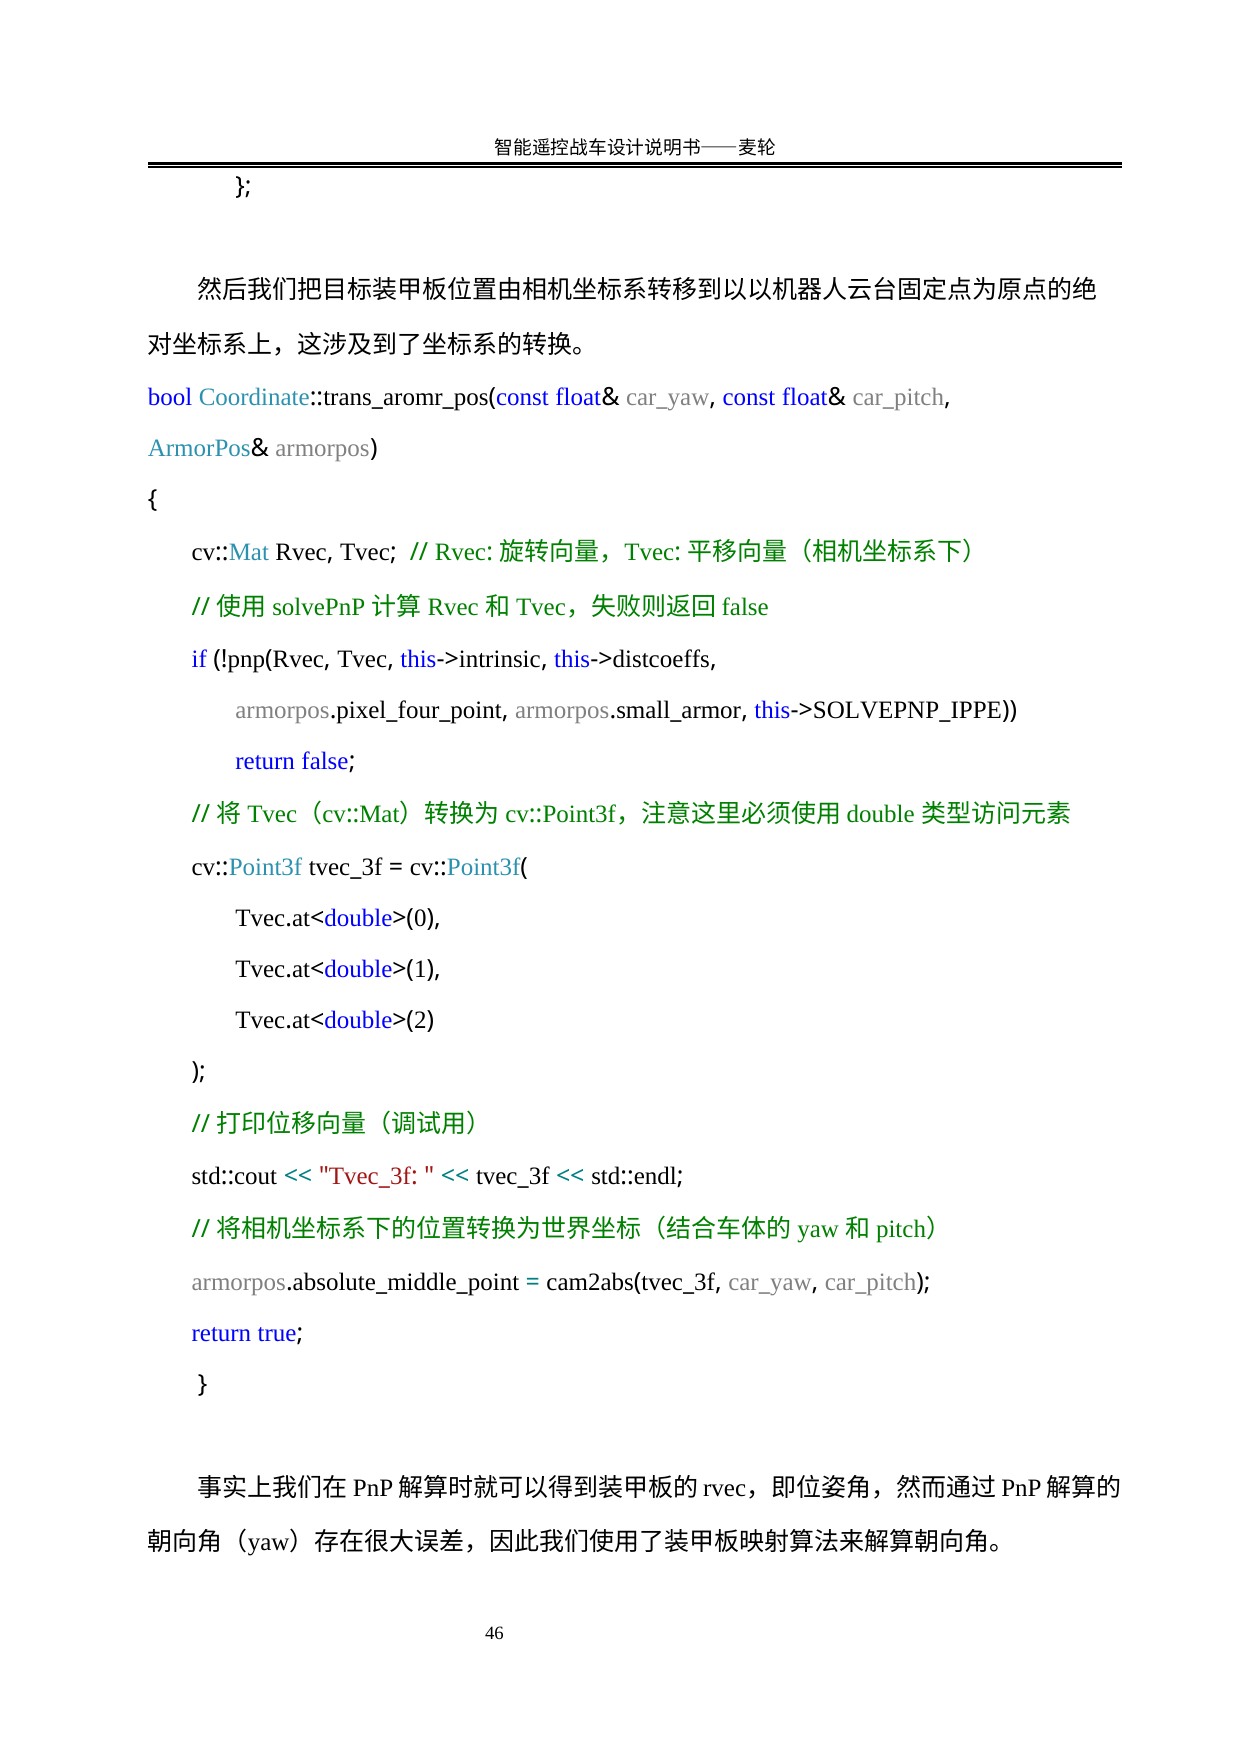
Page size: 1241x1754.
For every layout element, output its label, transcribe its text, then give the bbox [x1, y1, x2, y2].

text ); [148, 1052, 1122, 1086]
text cv::Point3f tvec_3f = cv::Point3f( [148, 848, 1122, 882]
text // 打印位移向量（调试用） [148, 1103, 1122, 1139]
text bool Coordinate::trans_aromr_pos(const float& car_yaw, const float& car_pitch, [148, 379, 1122, 413]
text std::cout << "Tvec_3f: " << tvec_3f << std::endl; [148, 1158, 1122, 1192]
text } [148, 1365, 1122, 1399]
text ArmorPos& armorpos) [148, 430, 1122, 464]
text armorpos.absolute_middle_point = cam2abs(tvec_3f, car_yaw, car_pitch); [148, 1263, 1122, 1297]
text 然后我们把目标装甲板位置由相机坐标系转移到以以机器人云台固定点为原点的绝对坐标系上，这涉及到了坐标系的转换。 [148, 270, 1122, 361]
text 事实上我们在PnP解算时就可以得到装甲板的rvec，即位姿角，然而通过PnP解算的朝向角（yaw）存在很大误差，因此我们使用了装甲板映射算法来解算朝向角。 [148, 1467, 1122, 1558]
text return true; [148, 1314, 1122, 1348]
text Tvec.at<double>(1), [148, 950, 1122, 984]
text }; [148, 168, 1122, 202]
text // 使用 solvePnP 计算 Rvec 和 Tvec，失败则返回 false [148, 586, 1122, 622]
text // 将 Tvec（cv::Mat）转换为 cv::Point3f，注意这里必须使用 double 类型访问元素 [148, 794, 1122, 830]
text armorpos.pixel_four_point, armorpos.small_armor, this->SOLVEPNP_IPPE)) [148, 692, 1122, 726]
text if (!pnp(Rvec, Tvec, this->intrinsic, this->distcoeffs, [148, 641, 1122, 675]
text return false; [148, 743, 1122, 777]
text Tvec.at<double>(0), [148, 899, 1122, 933]
text Tvec.at<double>(2) [148, 1001, 1122, 1035]
text cv::Mat Rvec, Tvec; // Rvec: 旋转向量，Tvec: 平移向量（相机坐标系下） [148, 532, 1122, 568]
text { [148, 481, 1122, 515]
text // 将相机坐标系下的位置转换为世界坐标（结合车体的 yaw 和 pitch） [148, 1209, 1122, 1245]
